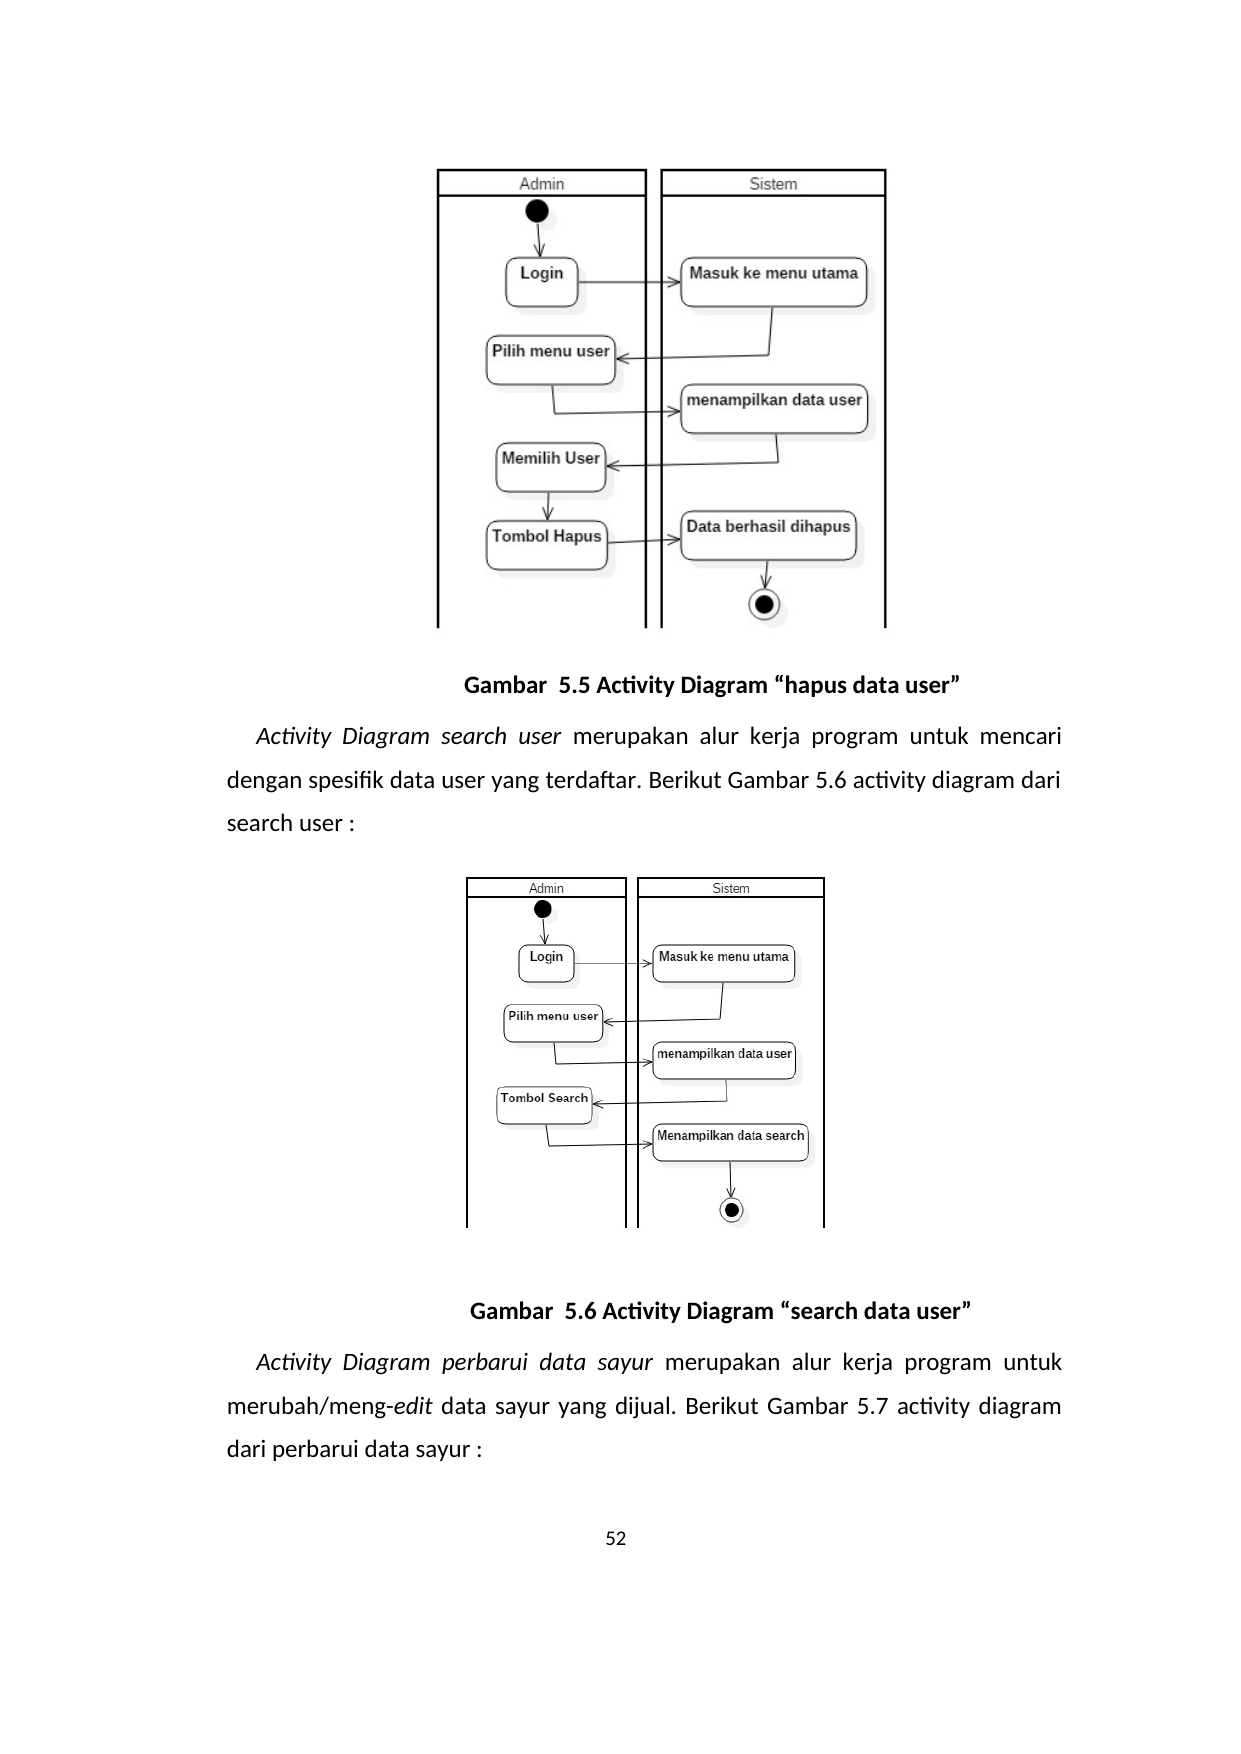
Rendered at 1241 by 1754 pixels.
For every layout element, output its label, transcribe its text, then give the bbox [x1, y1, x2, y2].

picture [457, 868, 861, 1265]
text Activity Diagram perbarui data sayur merupakan alur kerja program untuk merubah/meng-edit data sayur yang dijual. Berikut Gambar 5.7 activity diagram dari perbarui data sayur : [227, 1346, 1062, 1464]
picture [426, 159, 897, 635]
subtitle Gambar 5.5 Activity Diagram “hapus data user” [226, 669, 1092, 699]
subtitle Gambar 5.6 Activity Diagram “search data user” [226, 1295, 1092, 1325]
text Activity Diagram search user merupakan alur kerja program untuk mencari dengan spesifik data user yang terdaftar. Berikut Gambar 5.6 activity diagram dari search user : [227, 720, 1062, 838]
